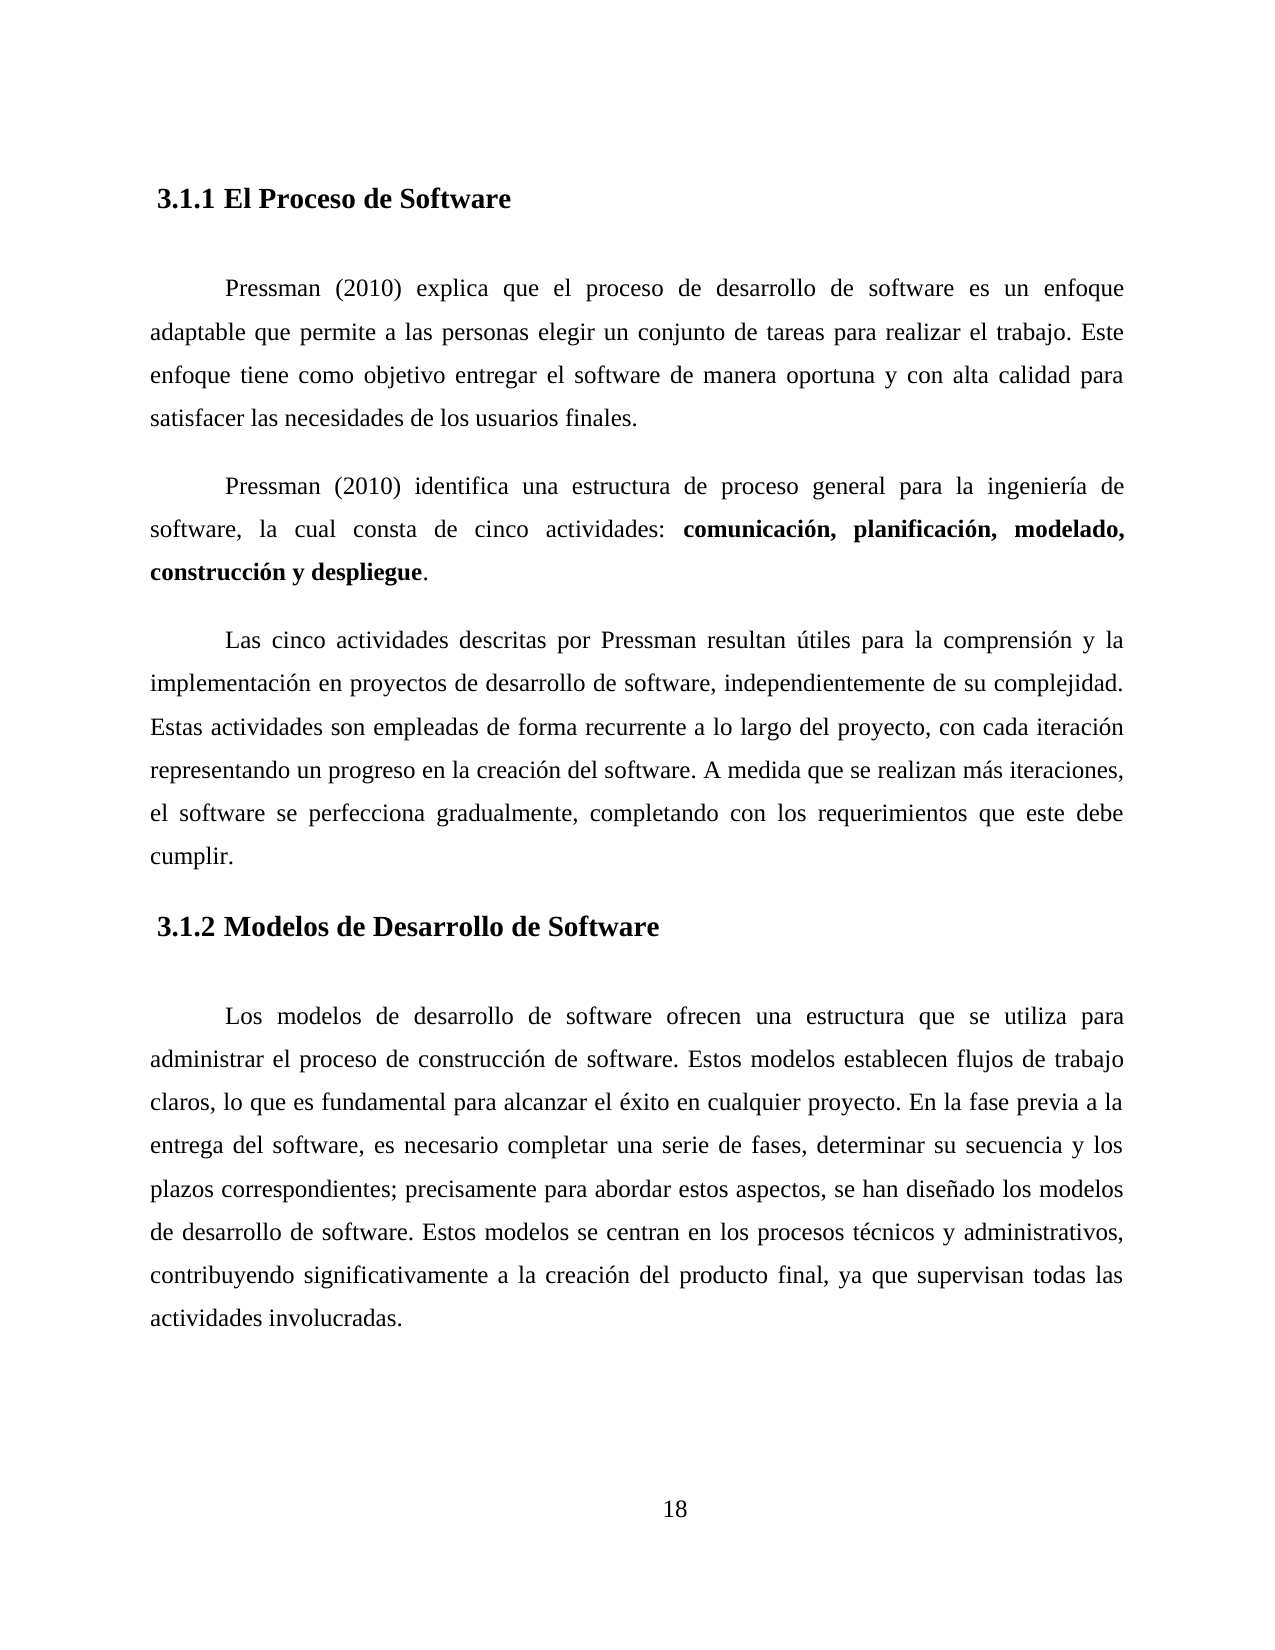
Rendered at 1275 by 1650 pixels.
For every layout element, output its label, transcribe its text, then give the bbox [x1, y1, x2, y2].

text Las cinco actividades descritas por Pressman resultan útiles para la comprensión y la implementación en proyectos de desarrollo de software, independientemente de su complejidad. Estas actividades son empleadas de forma recurrente a lo largo del proyecto, con cada iteración representando un progreso en la creación del software. A medida que se realizan más iteraciones, el software se perfecciona gradualmente, completando con los requerimientos que este debe cumplir. [150, 625, 1125, 870]
text Pressman (2010) identifica una estructura de proceso general para la ingeniería de software, la cual consta de cinco actividades: comunicación, planificación, modelado, construcción y despliegue. [150, 471, 1125, 586]
subtitle Modelos de Desarrollo de Software [157, 909, 1125, 943]
text Los modelos de desarrollo de software ofrecen una estructura que se utiliza para administrar el proceso de construcción de software. Estos modelos establecen flujos de trabajo claros, lo que es fundamental para alcanzar el éxito en cualquier proyecto. En la fase previa a la entrega del software, es necesario completar una serie de fases, determinar su secuencia y los plazos correspondientes; precisamente para abordar estos aspectos, se han diseñado los modelos de desarrollo de software. Estos modelos se centran en los procesos técnicos y administrativos, contribuyendo significativamente a la creación del producto final, ya que supervisan todas las actividades involucradas. [150, 1001, 1125, 1332]
text Pressman (2010) explica que el proceso de desarrollo de software es un enfoque adaptable que permite a las personas elegir un conjunto de tareas para realizar el trabajo. Este enfoque tiene como objetivo entregar el software de manera oportuna y con alta calidad para satisfacer las necesidades de los usuarios finales. [150, 273, 1125, 432]
subtitle El Proceso de Software [157, 181, 1125, 215]
